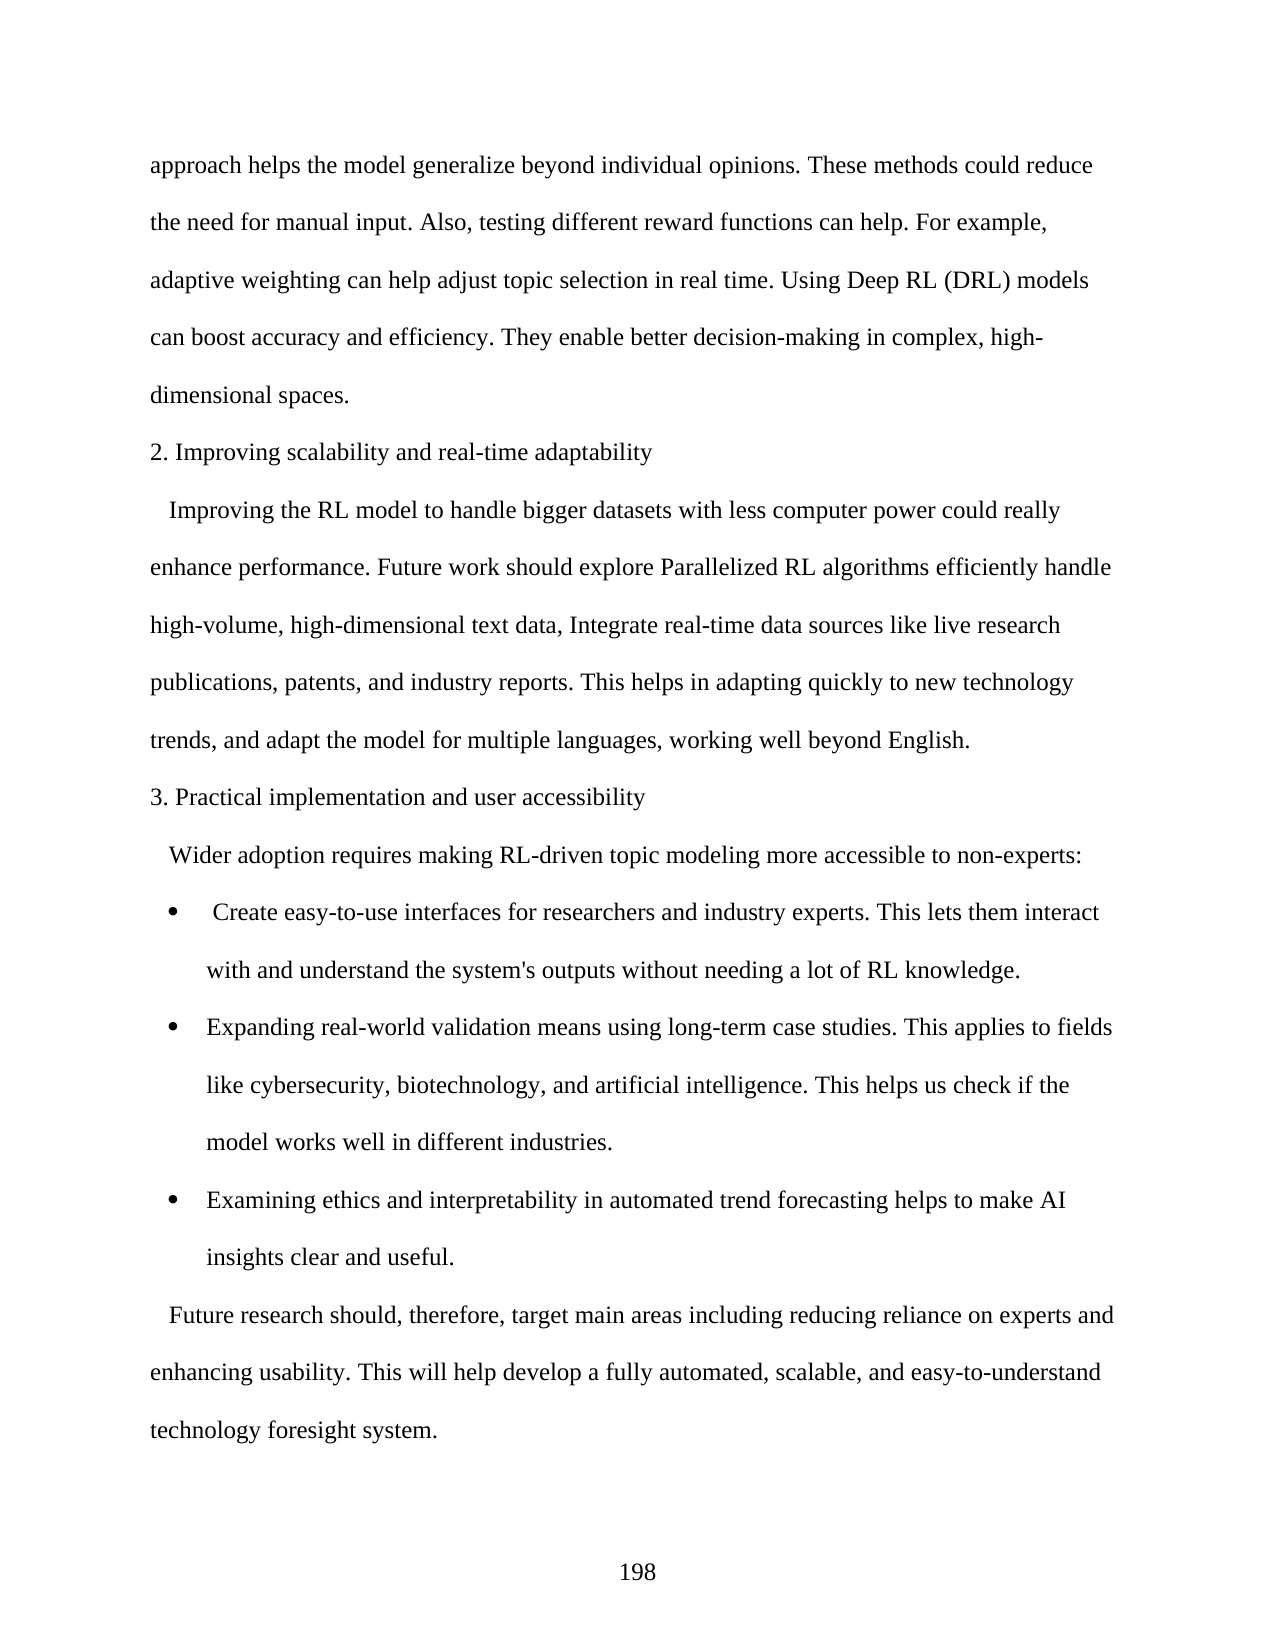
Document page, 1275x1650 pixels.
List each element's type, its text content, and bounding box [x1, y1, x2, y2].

text Wider adoption requires making RL-driven topic modeling more accessible to non-experts: [150, 840, 1125, 869]
list Examining ethics and interpretability in automated trend forecasting helps to make AI insights clear and useful. [169, 1185, 1125, 1271]
list Expanding real-world validation means using long-term case studies. This applies to fields like cybersecurity, biotechnology, and artificial intelligence. This helps us check if the model works well in different industries. [169, 1012, 1125, 1156]
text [150, 150, 1125, 409]
list Create easy-to-use interfaces for researchers and industry experts. This lets them interact with and understand the system's outputs without needing a lot of RL knowledge. [169, 897, 1125, 984]
text 2. Improving scalability and real-time adaptability [150, 437, 1125, 466]
text 3. Practical implementation and user accessibility [150, 782, 1125, 811]
text Improving the RL model to handle bigger datasets with less computer power could really enhance performance. Future work should explore Parallelized RL algorithms efficiently handle high-volume, high-dimensional text data, Integrate real-time data sources like live research publications, patents, and industry reports. This helps in adapting quickly to new technology trends, and adapt the model for multiple languages, working well beyond English. [150, 495, 1125, 754]
text Future research should, therefore, target main areas including reducing reliance on experts and enhancing usability. This will help develop a fully automated, scalable, and easy-to-understand technology foresight system. [150, 1300, 1125, 1444]
